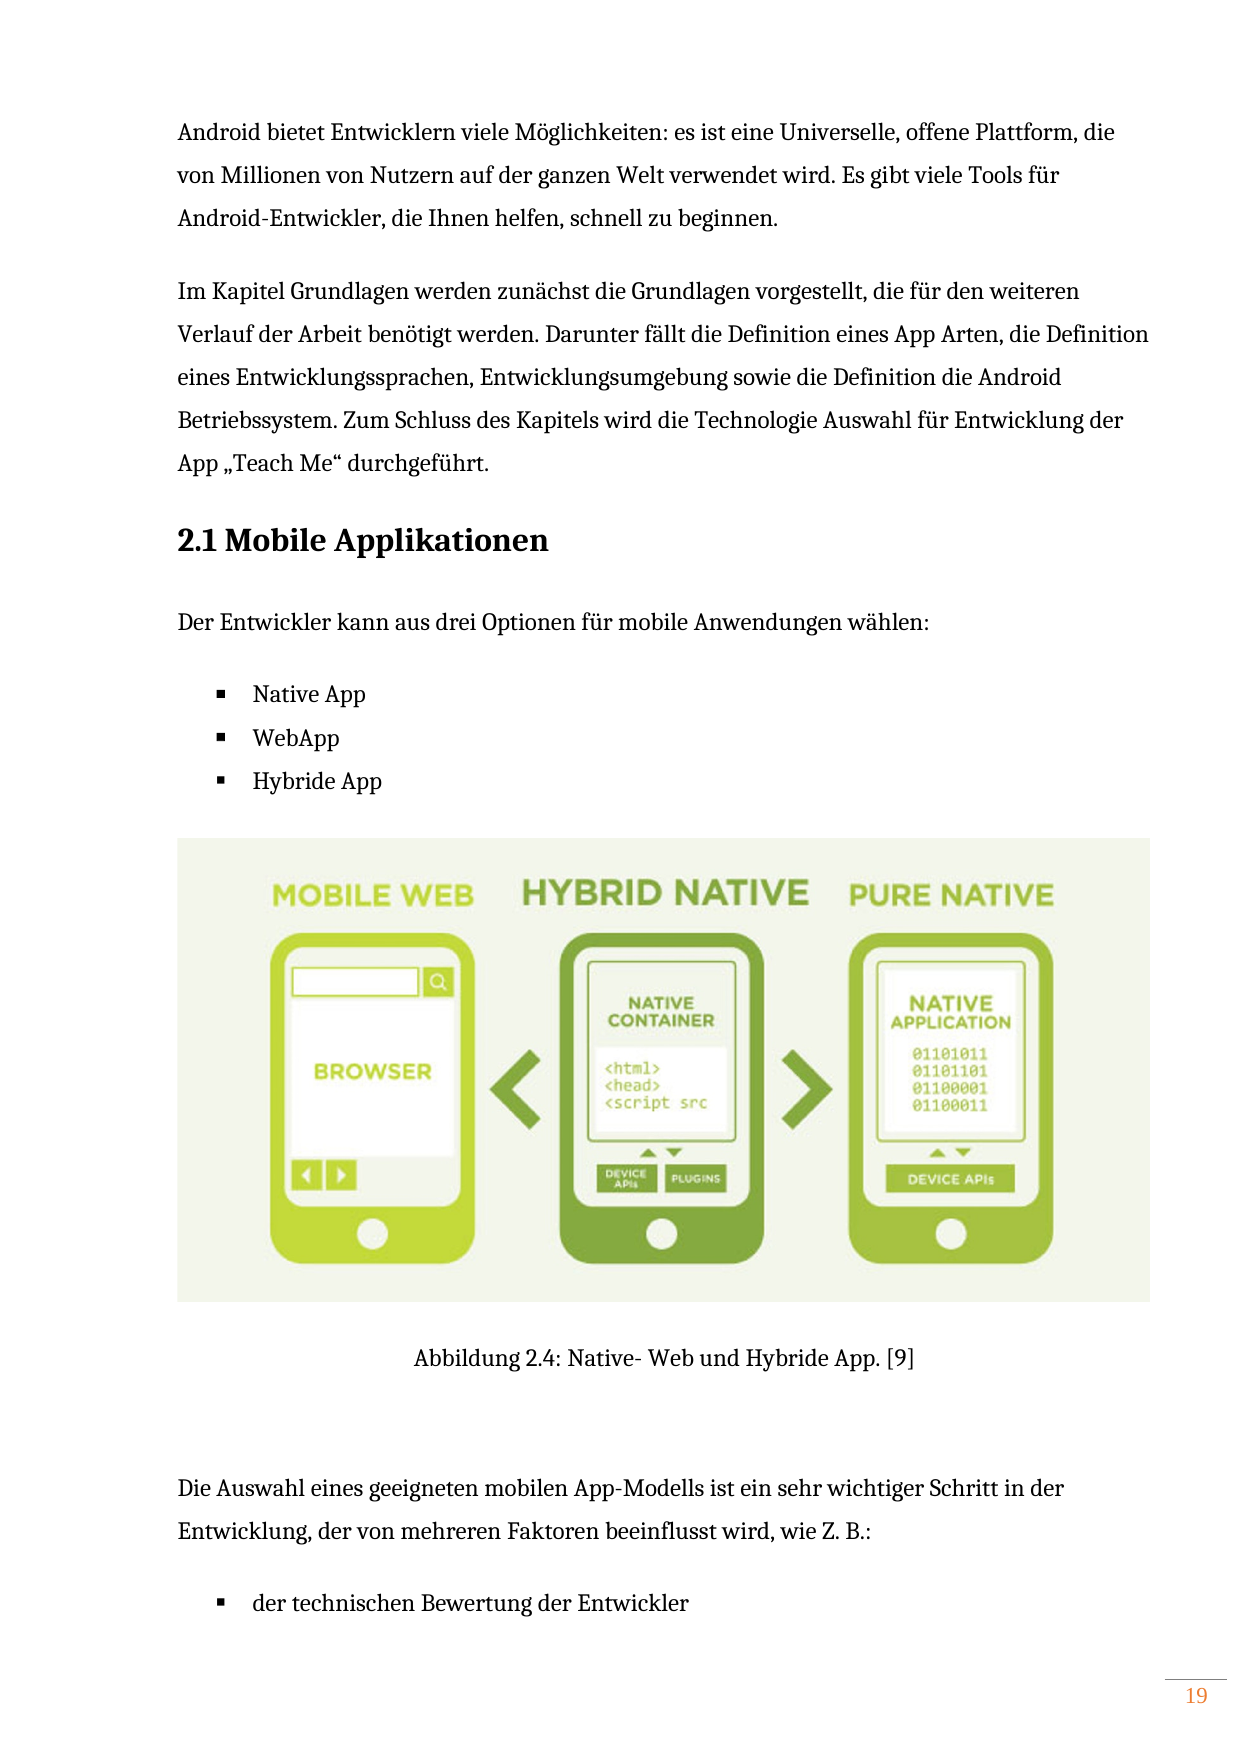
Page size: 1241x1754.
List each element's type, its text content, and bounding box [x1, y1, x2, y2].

list Native App [215, 680, 1152, 709]
text Android bietet Entwicklern viele Möglichkeiten: es ist eine Universelle, offene Plattform, die von Millionen von Nutzern auf der ganzen Welt verwendet wird. Es gibt viele Tools für Android-Entwickler, die Ihnen helfen, schnell zu beginnen. [177, 118, 1152, 233]
picture [177, 838, 1150, 1302]
list WebApp [215, 723, 1152, 752]
list Hybride App [215, 767, 1152, 795]
text Die Auswahl eines geeigneten mobilen App-Modells ist ein sehr wichtiger Schritt in der Entwicklung, der von mehreren Faktoren beeinflusst wird, wie Z. B.: [177, 1474, 1152, 1546]
text Der Entwickler kann aus drei Optionen für mobile Anwendungen wählen: [177, 608, 1152, 637]
text Im Kapitel Grundlagen werden zunächst die Grundlagen vorgestellt, die für den weiteren Verlauf der Arbeit benötigt werden. Darunter fällt die Definition eines App Arten, die Definition eines Entwicklungssprachen, Entwicklungsumgebung sowie die Definition die Android Betriebssystem. Zum Schluss des Kapitels wird die Technologie Auswahl für Entwicklung der App „Teach Me“ durchgeführt. [177, 277, 1152, 478]
subtitle 2.1 Mobile Applikationen [177, 521, 1152, 560]
list der technischen Bewertung der Entwickler [215, 1589, 1152, 1618]
